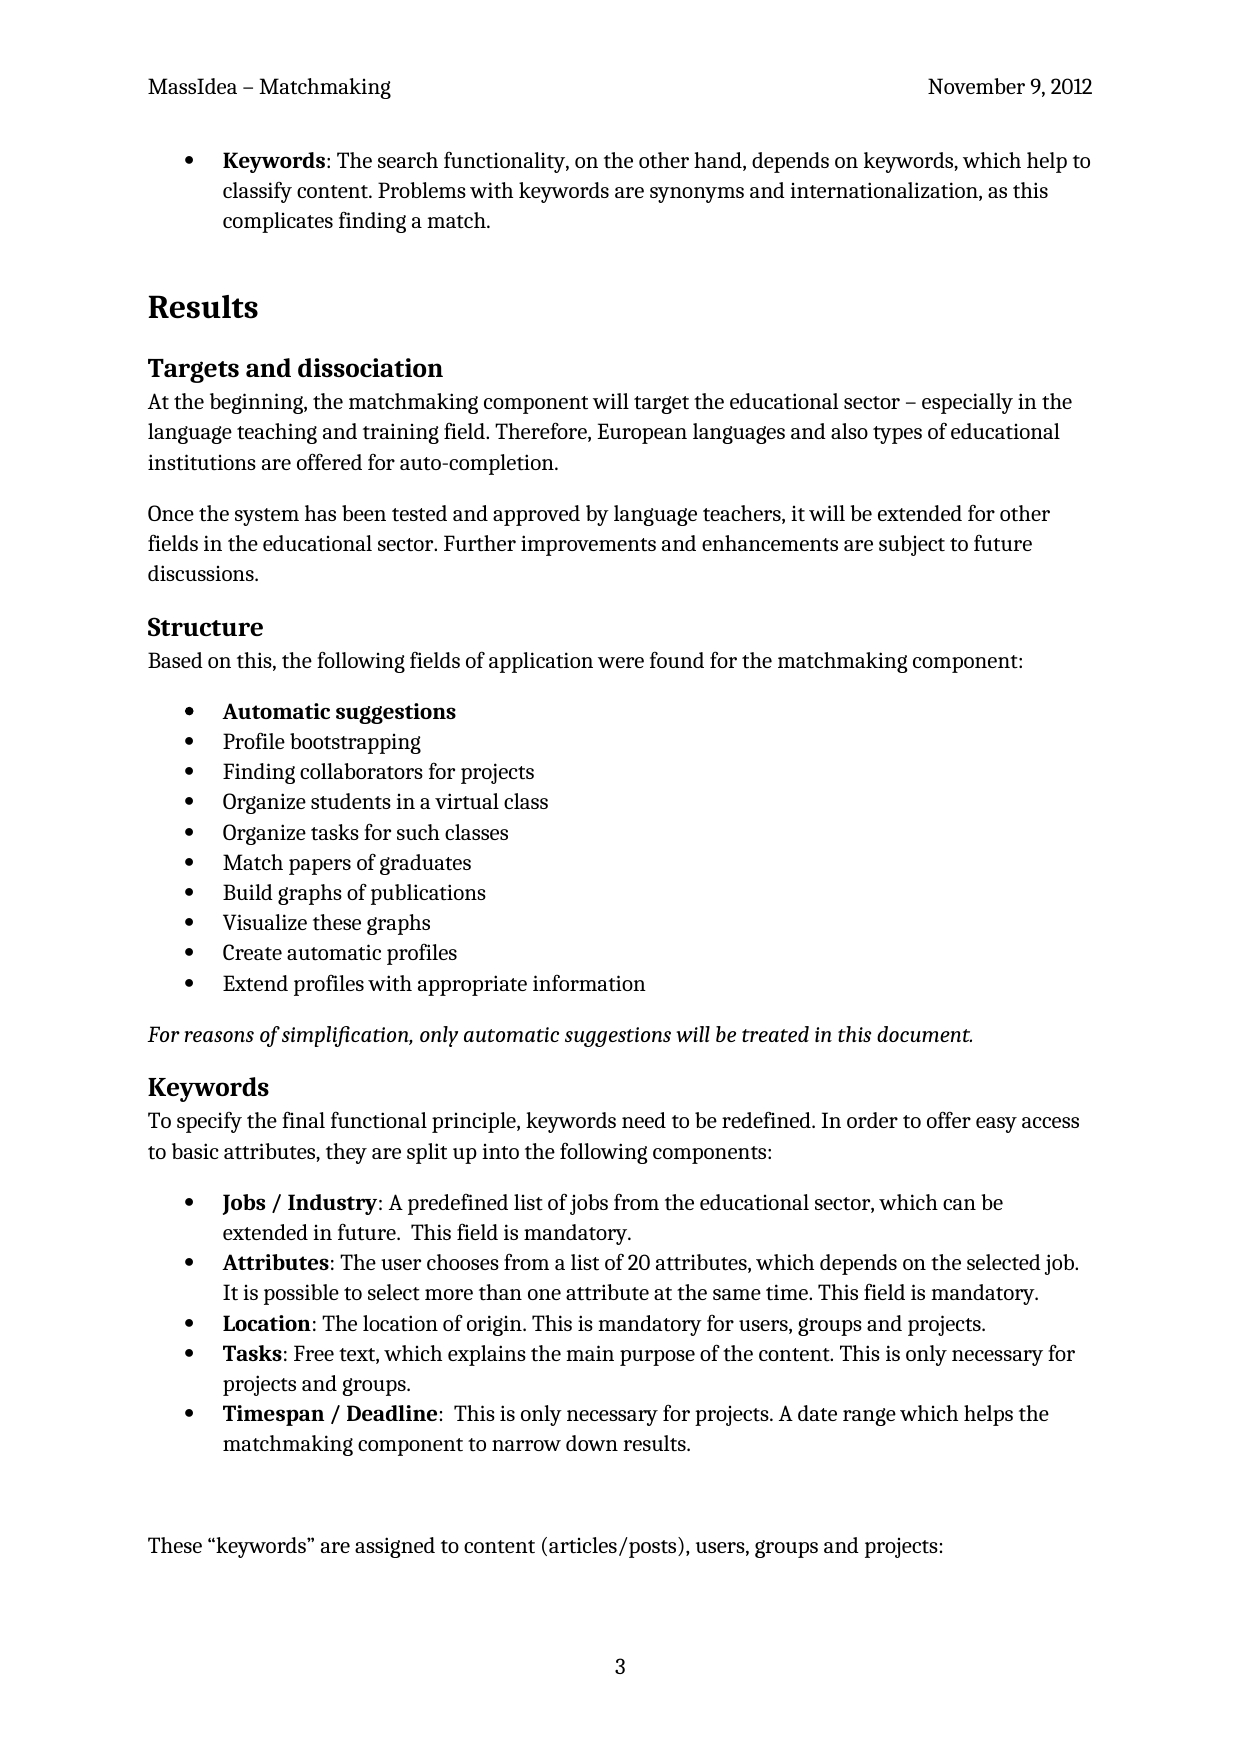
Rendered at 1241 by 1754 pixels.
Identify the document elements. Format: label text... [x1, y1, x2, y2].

subtitle Keywords [148, 1072, 1093, 1104]
list Match papers of graduates [185, 849, 1093, 876]
text For reasons of simplification, only automatic suggestions will be treated in this document. [148, 1021, 1093, 1048]
list Extend profiles with appropriate information [185, 970, 1093, 997]
text Once the system has been tested and approved by language teachers, it will be extended for other fields in the educational sector. Further improvements and enhancements are subject to future discussions. [148, 500, 1093, 587]
list Tasks: Free text, which explains the main purpose of the content. This is only necessary for projects and groups. [185, 1341, 1093, 1397]
list Create automatic profiles [185, 940, 1093, 967]
subtitle Targets and dissociation [148, 353, 1093, 384]
text These “keywords” are assigned to content (articles/posts), users, groups and projects: [148, 1533, 1093, 1559]
list Keywords: The search functionality, on the other hand, depends on keywords, which help to classify content. Problems with keywords are synonyms and internationalization, as this complicates finding a match. [185, 148, 1093, 234]
list Automatic suggestions [185, 698, 1093, 725]
text Based on this, the following fields of application were found for the matchmaking component: [148, 647, 1093, 674]
list Attributes: The user chooses from a list of 20 attributes, which depends on the selected job. It is possible to select more than one attribute at the same time. This field is mandatory. [185, 1250, 1093, 1306]
subtitle Structure [148, 612, 1093, 643]
list Location: The location of origin. This is mandatory for users, groups and projects. [185, 1310, 1093, 1337]
list Finding collaborators for projects [185, 759, 1093, 785]
list Jobs / Industry: A predefined list of jobs from the educational sector, which can be extended in future. This field is mandatory. [185, 1189, 1093, 1246]
list Visualize these graphs [185, 910, 1093, 936]
text To specify the final functional principle, keywords need to be redefined. In order to offer easy access to basic attributes, they are split up into the following components: [148, 1108, 1093, 1165]
list Timespan / Deadline: This is only necessary for projects. A date range which helps the matchmaking component to narrow down results. [185, 1401, 1093, 1457]
list Build graphs of publications [185, 880, 1093, 906]
list Profile bootstrapping [185, 729, 1093, 755]
text At the beginning, the matchmaking component will target the educational sector – especially in the language teaching and training field. Therefore, European languages and also types of educational institutions are offered for auto-completion. [148, 389, 1093, 476]
list Organize students in a virtual class [185, 789, 1093, 816]
subtitle Results [148, 288, 1093, 327]
list Organize tasks for such classes [185, 819, 1093, 846]
